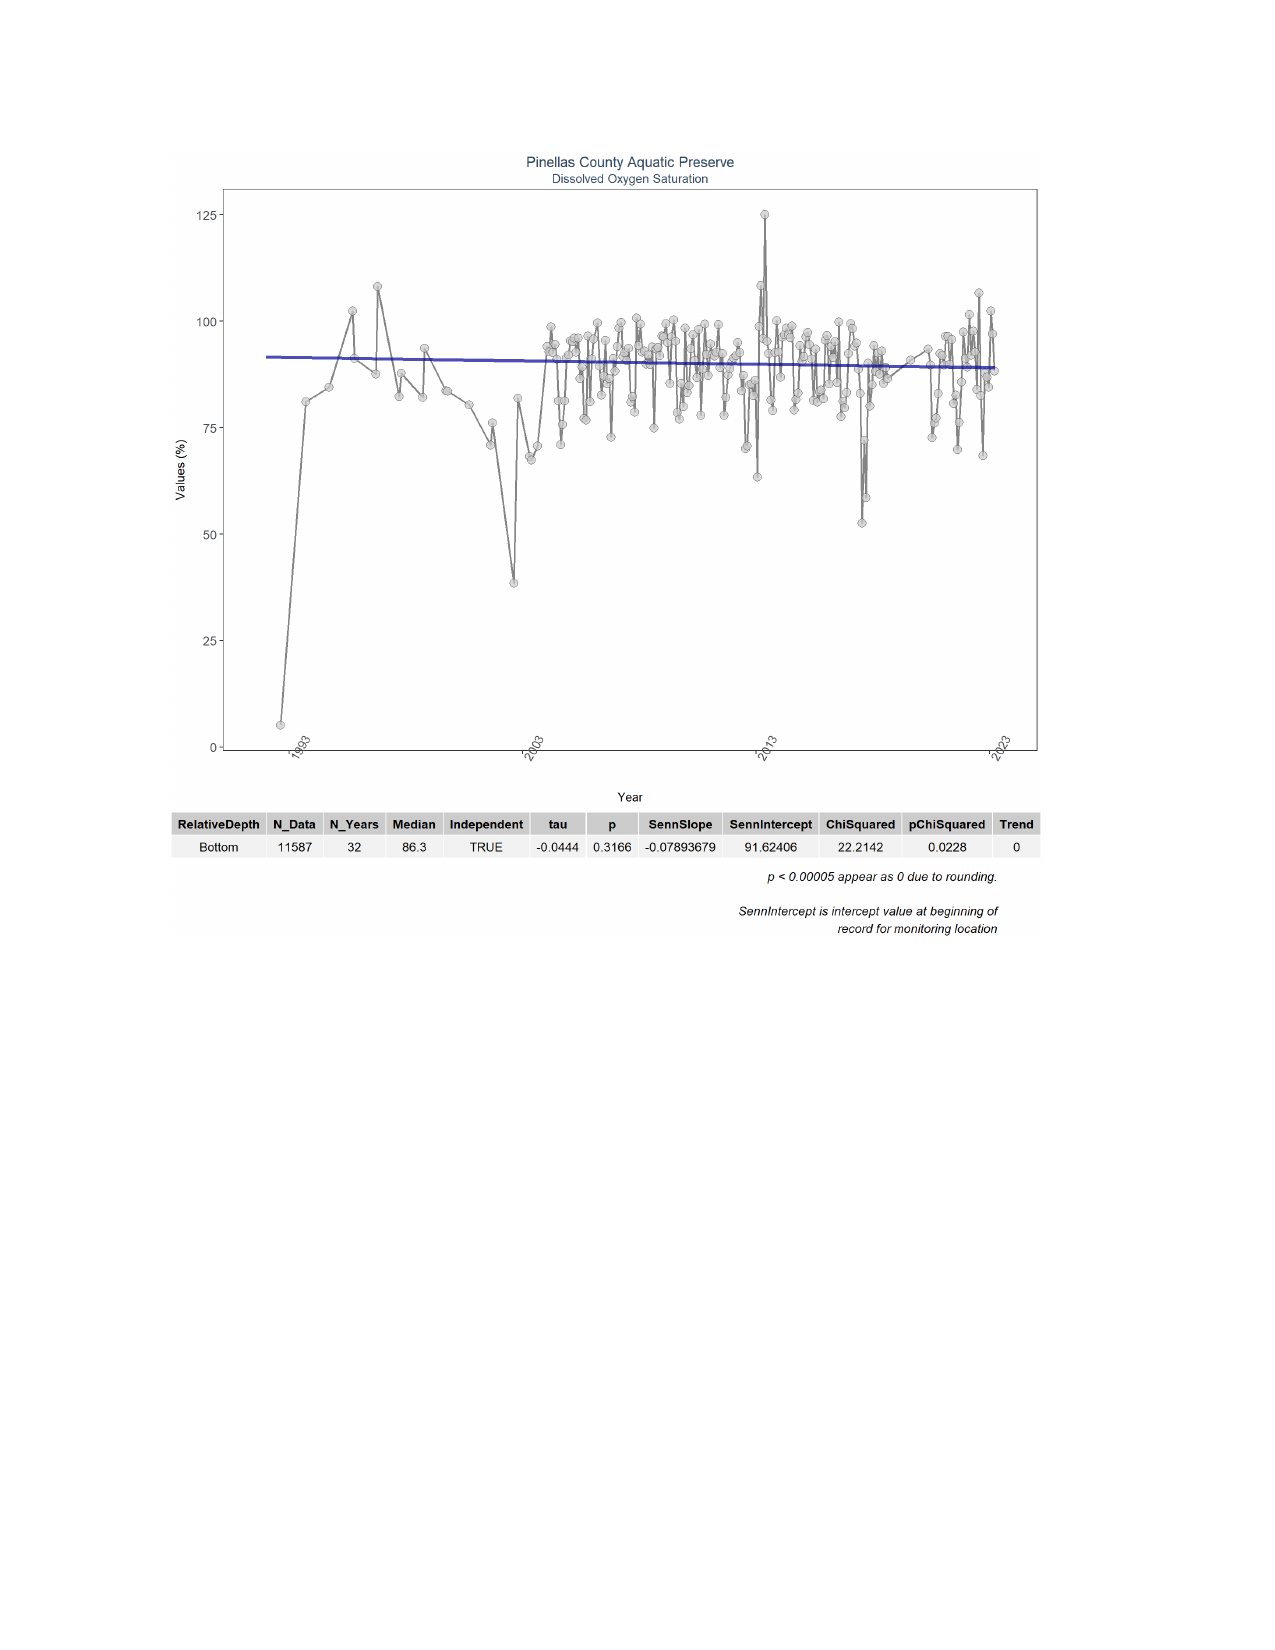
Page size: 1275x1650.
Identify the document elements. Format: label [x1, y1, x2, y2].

picture [168, 150, 1044, 938]
